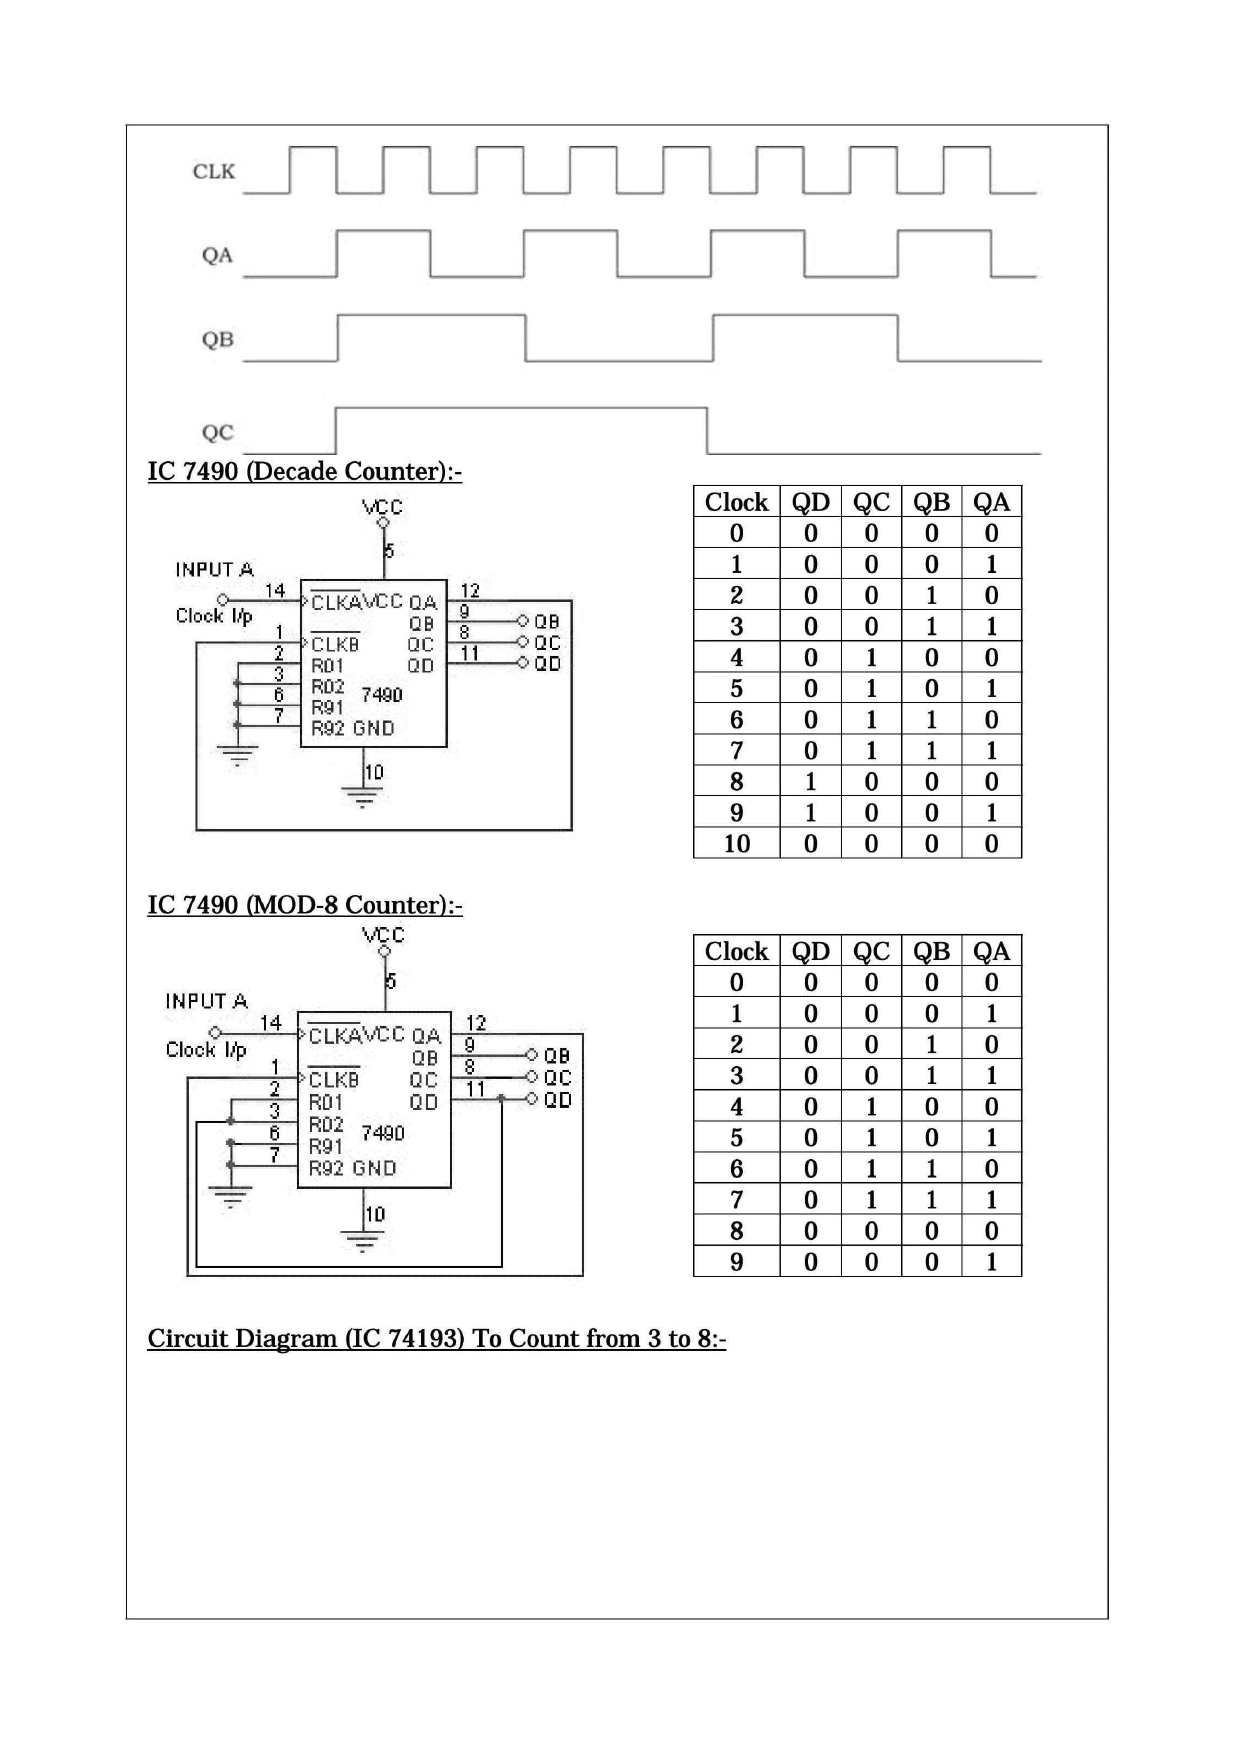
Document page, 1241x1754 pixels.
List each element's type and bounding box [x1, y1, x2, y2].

picture [124, 122, 1114, 1620]
